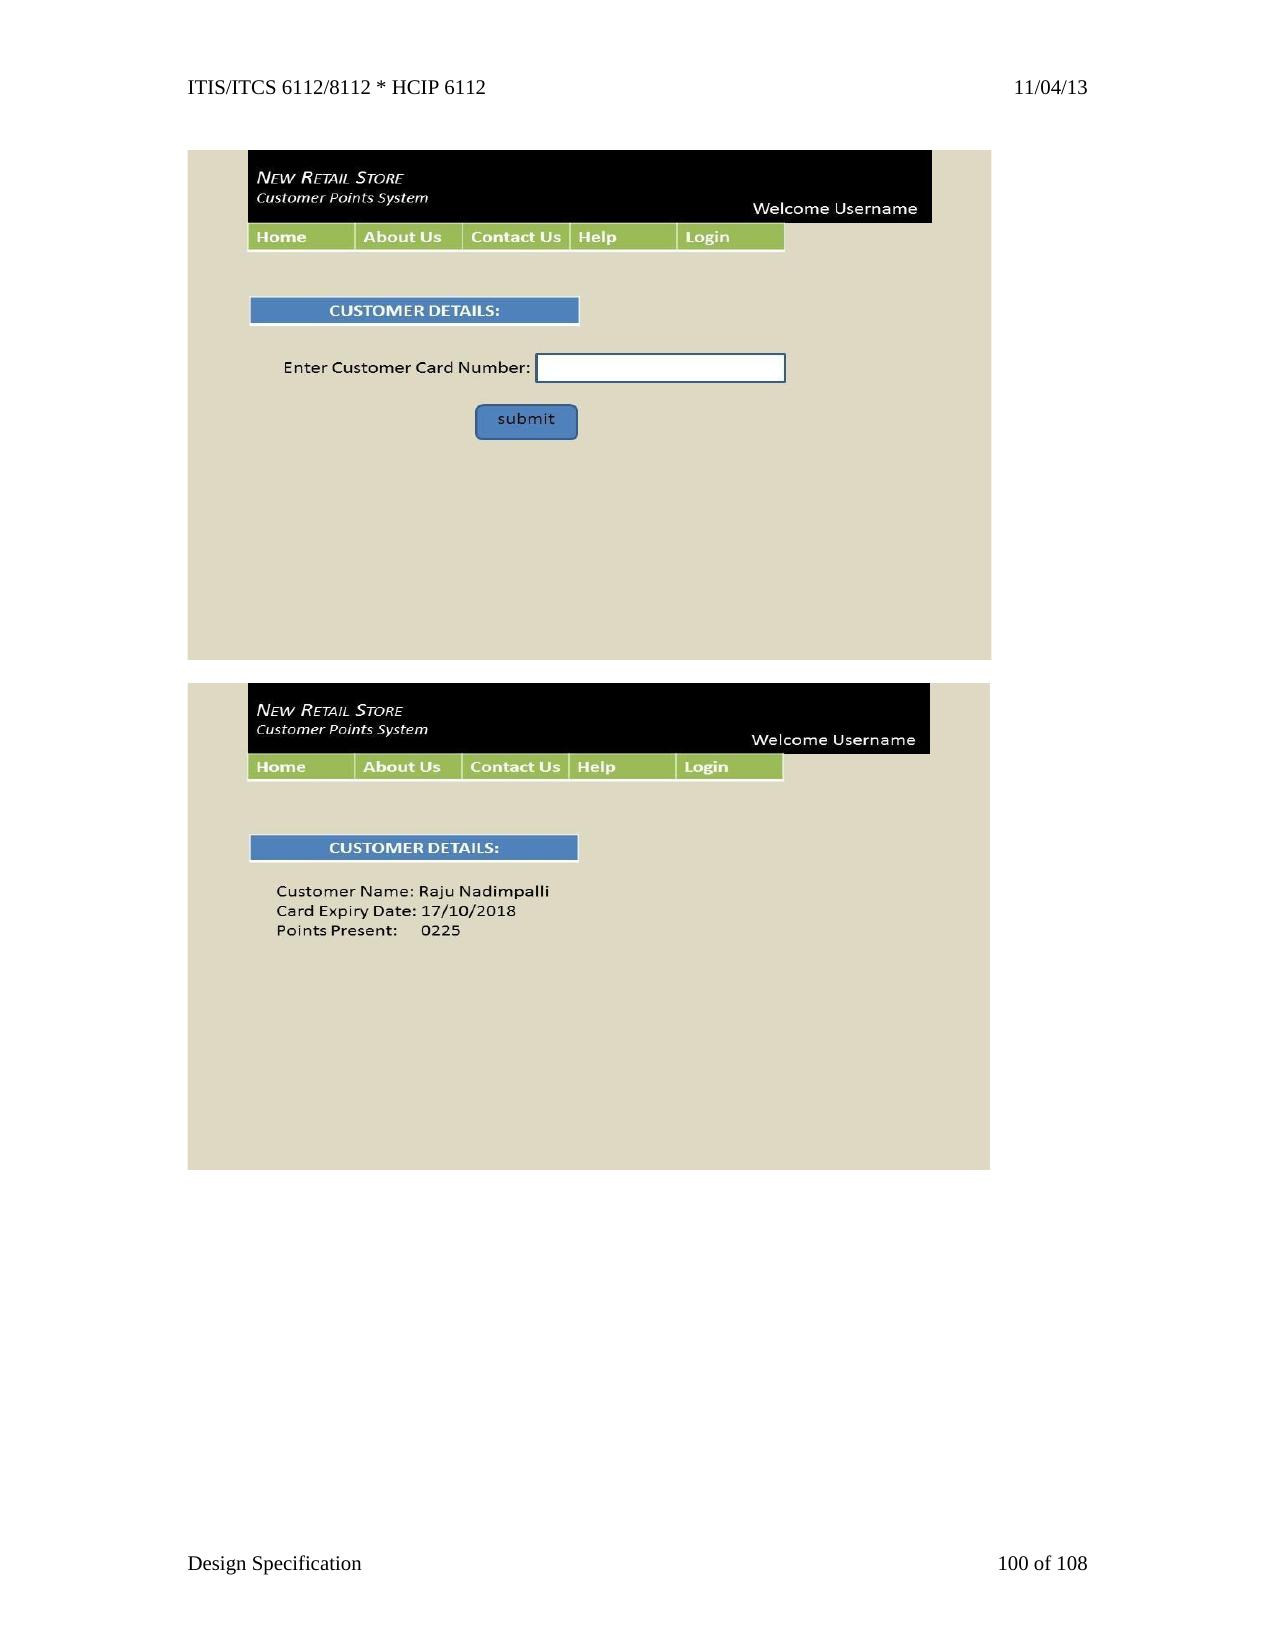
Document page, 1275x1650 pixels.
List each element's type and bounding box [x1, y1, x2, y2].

picture [187, 150, 992, 660]
picture [187, 683, 990, 1170]
